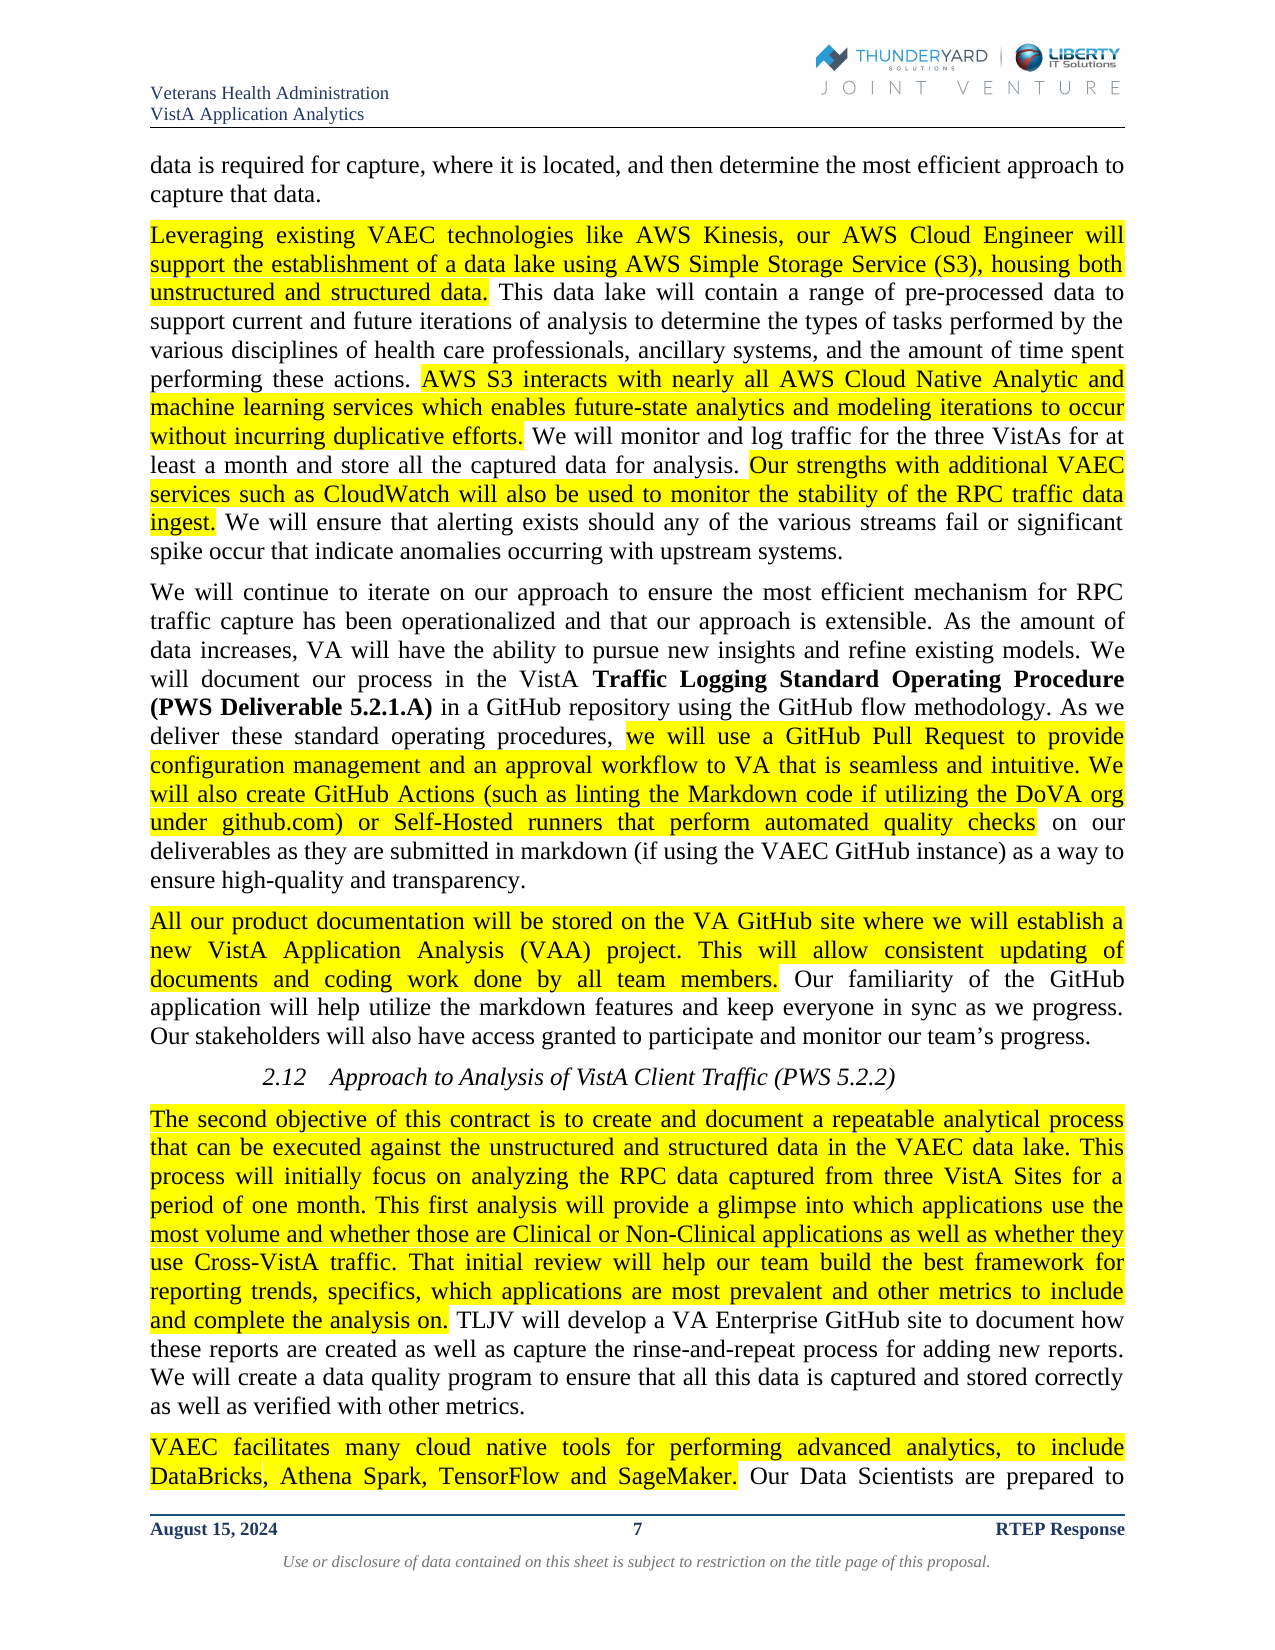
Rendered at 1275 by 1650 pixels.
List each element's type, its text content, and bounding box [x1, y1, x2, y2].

subtitle Approach to Analysis of VistA Client Traffic (PWS 5.2.2) [262, 1062, 1125, 1091]
text All our product documentation will be stored on the VA GitHub site where we will establish a new VistA Application Analysis (VAA) project. This will allow consistent updating of documents and coding work done by all team members. Our familiarity of the GitHub application will help utilize the markdown features and keep everyone in sync as we progress. Our stakeholders will also have access granted to participate and monitor our team’s progress. [150, 964, 1125, 1050]
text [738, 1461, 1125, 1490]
text We will continue to iterate on our approach to ensure the most efficient mechanism for RPC traffic capture has been operationalized and that our approach is extensible. As the amount of data increases, VA will have the ability to pursue new insights and refine existing models. We will document our process in the VistA Traffic Logging Standard Operating Procedure (PWS Deliverable 5.2.1.A) in a GitHub repository using the GitHub flow methodology. As we deliver these standard operating procedures, we will use a GitHub Pull Request to provide configuration management and an approval workflow to VA that is seamless and intuitive. We will also create GitHub Actions (such as linting the Markdown code if utilizing the DoVA org under github.com) or Self-Hosted runners that perform automated quality checks on our deliverables as they are submitted in markdown (if using the VAEC GitHub instance) as a way to ensure high-quality and transparency. [150, 807, 1125, 894]
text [150, 150, 1125, 207]
picture [810, 39, 1125, 99]
text The second objective of this contract is to create and document a repeatable analytical process that can be executed against the unstructured and structured data in the VAEC data lake. This process will initially focus on analyzing the RPC data captured from three VistA Sites for a period of one month. This first analysis will provide a glimpse into which applications use the most volume and whether those are Clinical or Non-Clinical applications as well as whether they use Cross-VistA traffic. That initial review will help our team build the best framework for reporting trends, specifics, which applications are most prevalent and other metrics to include and complete the analysis on. TLJV will develop a VA Enterprise GitHub site to document how these reports are created as well as capture the rinse-and-repeat process for adding new reports. We will create a data quality program to ensure that all this data is captured and stored correctly as well as verified with other metrics. [150, 1305, 1125, 1420]
text Leveraging existing VAEC technologies like AWS Kinesis, our AWS Cloud Engineer will support the establishment of a data lake using AWS Simple Storage Service (S3), housing both unstructured and structured data. This data lake will contain a range of pre-processed data to support current and future iterations of analysis to determine the types of tasks performed by the various disciplines of health care professionals, ancillary systems, and the amount of time spent performing these actions. AWS S3 interacts with nearly all AWS Cloud Native Analytic and machine learning services which enables future-state analytics and modeling iterations to occur without incurring duplicative efforts. We will monitor and log traffic for the three VistAs for at least a month and store all the captured data for analysis. Our strengths with additional VAEC services such as CloudWatch will also be used to monitor the stability of the RPC traffic data ingest. We will ensure that alerting exists should any of the various streams fail or significant spike occur that indicate anomalies occurring with upstream systems. [150, 277, 1125, 393]
text We will continue to iterate on our approach to ensure the most efficient mechanism for RPC traffic capture has been operationalized and that our approach is extensible. As the amount of data increases, VA will have the ability to pursue new insights and refine existing models. We will document our process in the VistA Traffic Logging Standard Operating Procedure (PWS Deliverable 5.2.1.A) in a GitHub repository using the GitHub flow methodology. As we deliver these standard operating procedures, we will use a GitHub Pull Request to provide configuration management and an approval workflow to VA that is seamless and intuitive. We will also create GitHub Actions (such as linting the Markdown code if utilizing the DoVA org under github.com) or Self-Hosted runners that perform automated quality checks on our deliverables as they are submitted in markdown (if using the VAEC GitHub instance) as a way to ensure high-quality and transparency. [150, 577, 1125, 750]
